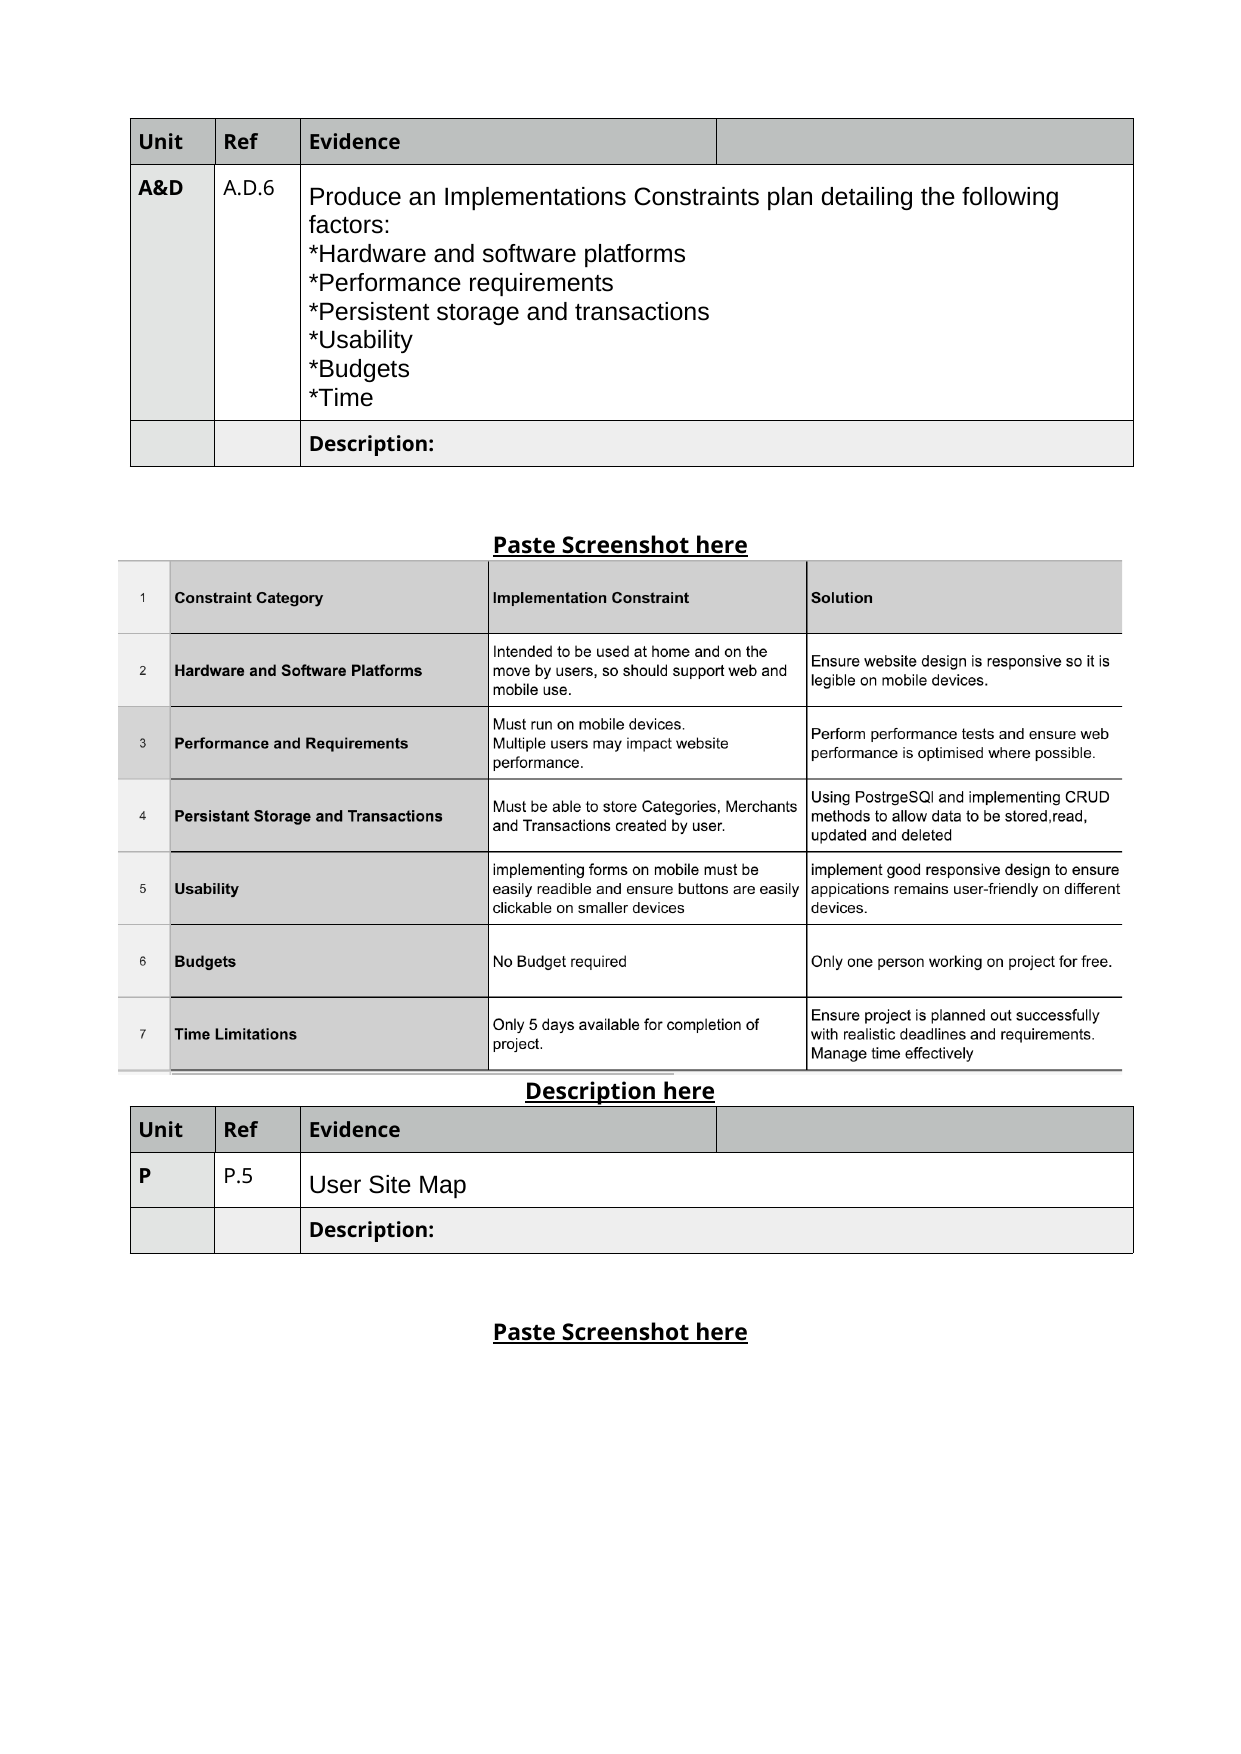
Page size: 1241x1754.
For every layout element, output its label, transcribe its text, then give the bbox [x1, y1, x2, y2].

table_cell Produce an Implementations Constraints plan detailing the following factors: *Hardware and software platforms *Performance requirements *Persistent storage and transactions *Usability *Budgets *Time [301, 165, 1133, 420]
table_header Unit [131, 1107, 215, 1152]
table_cell P [131, 1153, 214, 1207]
table_cell [131, 421, 214, 466]
table_header Evidence [301, 119, 716, 164]
table_header [717, 1107, 1133, 1152]
picture [118, 560, 1123, 1075]
table_cell [215, 421, 300, 466]
table_cell Description: [301, 421, 1133, 466]
table_cell A&D [131, 165, 214, 420]
table_cell Description: [301, 1208, 1133, 1253]
table_cell [215, 1208, 300, 1253]
text Paste Screenshot here [118, 1316, 1122, 1347]
text Description here [118, 1075, 1122, 1106]
table_cell A.D.6 [215, 165, 300, 420]
table_header Unit [131, 119, 215, 164]
table_cell User Site Map [301, 1153, 1133, 1207]
table_header Ref [216, 1107, 300, 1152]
table_header [717, 119, 1133, 164]
table_cell P.5 [215, 1153, 300, 1207]
table_header Ref [216, 119, 300, 164]
text Paste Screenshot here [118, 529, 1122, 560]
table_cell [131, 1208, 214, 1253]
table_header Evidence [301, 1107, 716, 1152]
